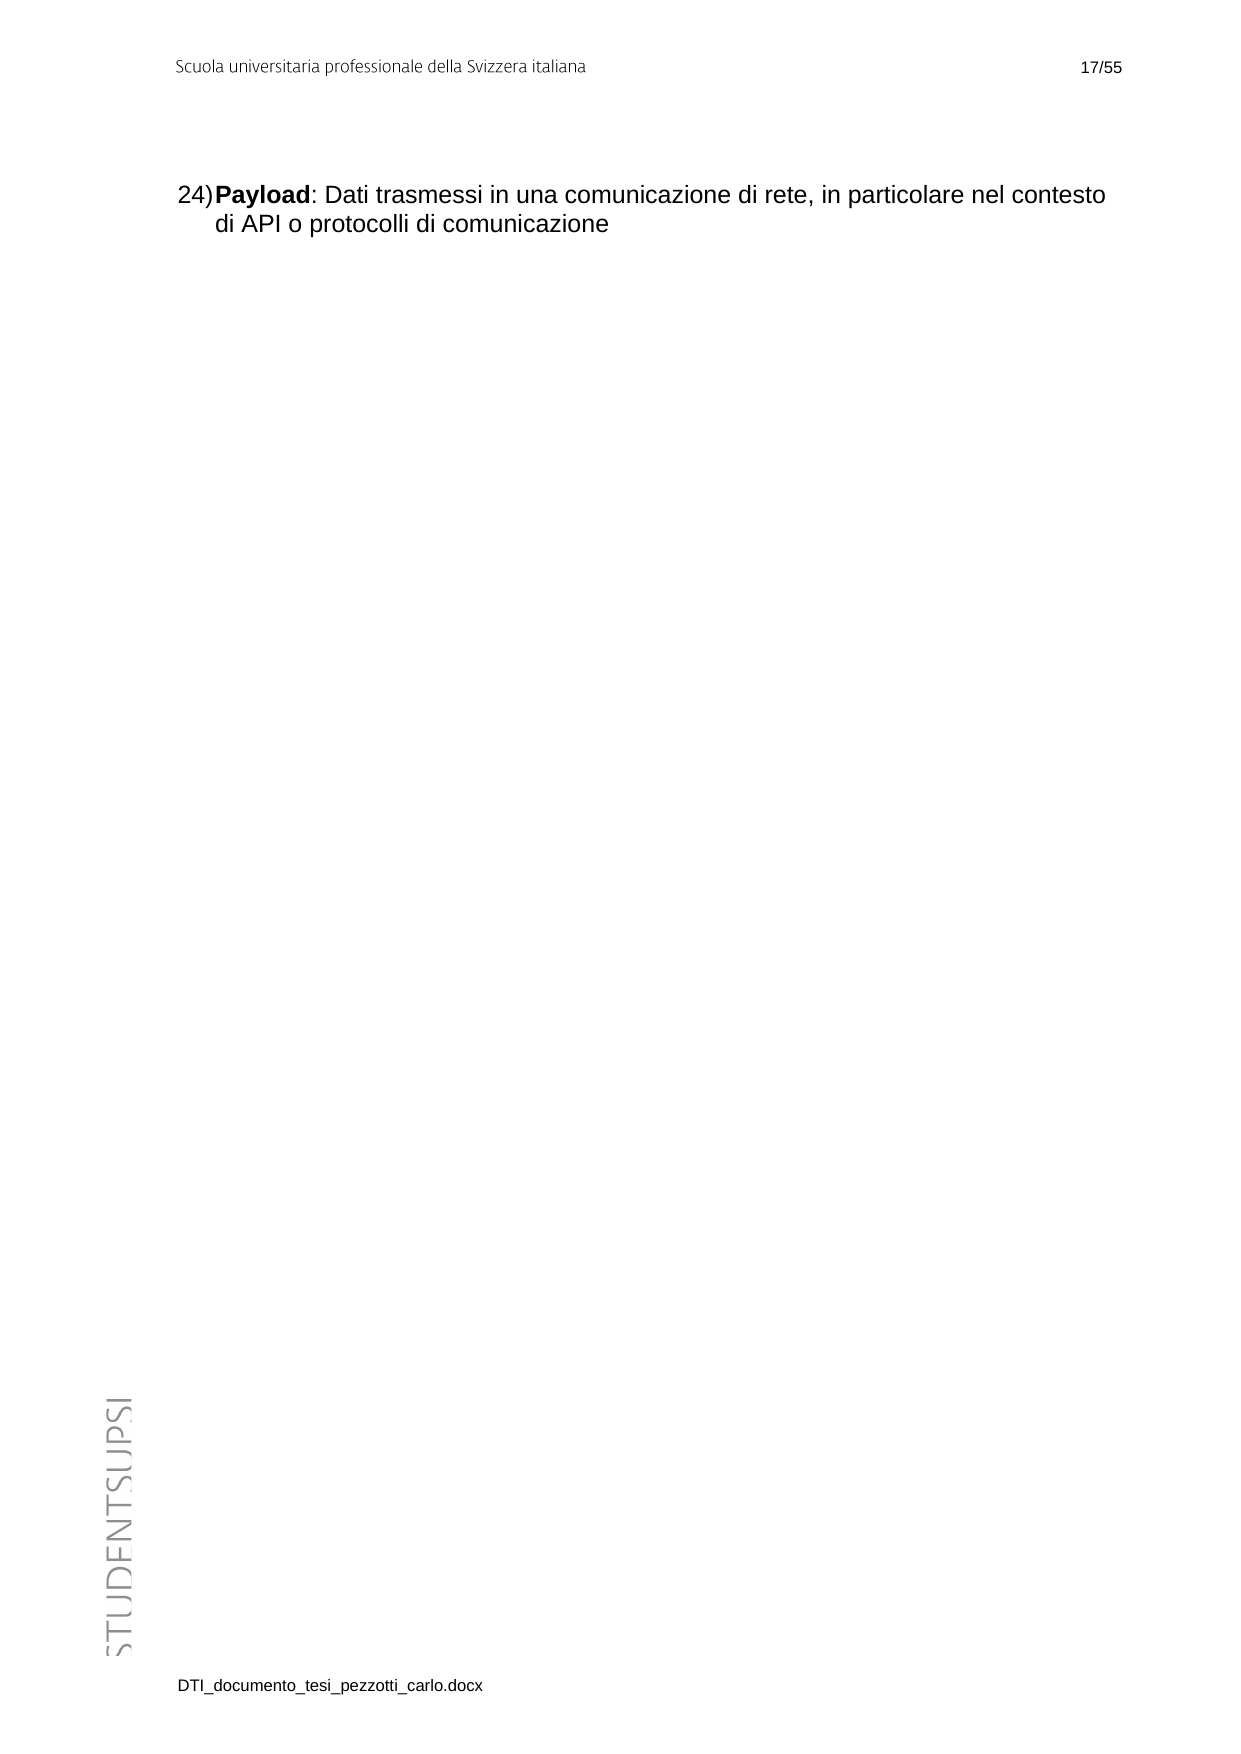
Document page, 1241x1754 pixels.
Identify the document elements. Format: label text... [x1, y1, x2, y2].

picture [106, 1399, 132, 1657]
list Payload: Dati trasmessi in una comunicazione di rete, in particolare nel contesto di API o protocolli di comunicazione [177, 180, 1122, 238]
picture [168, 53, 602, 80]
